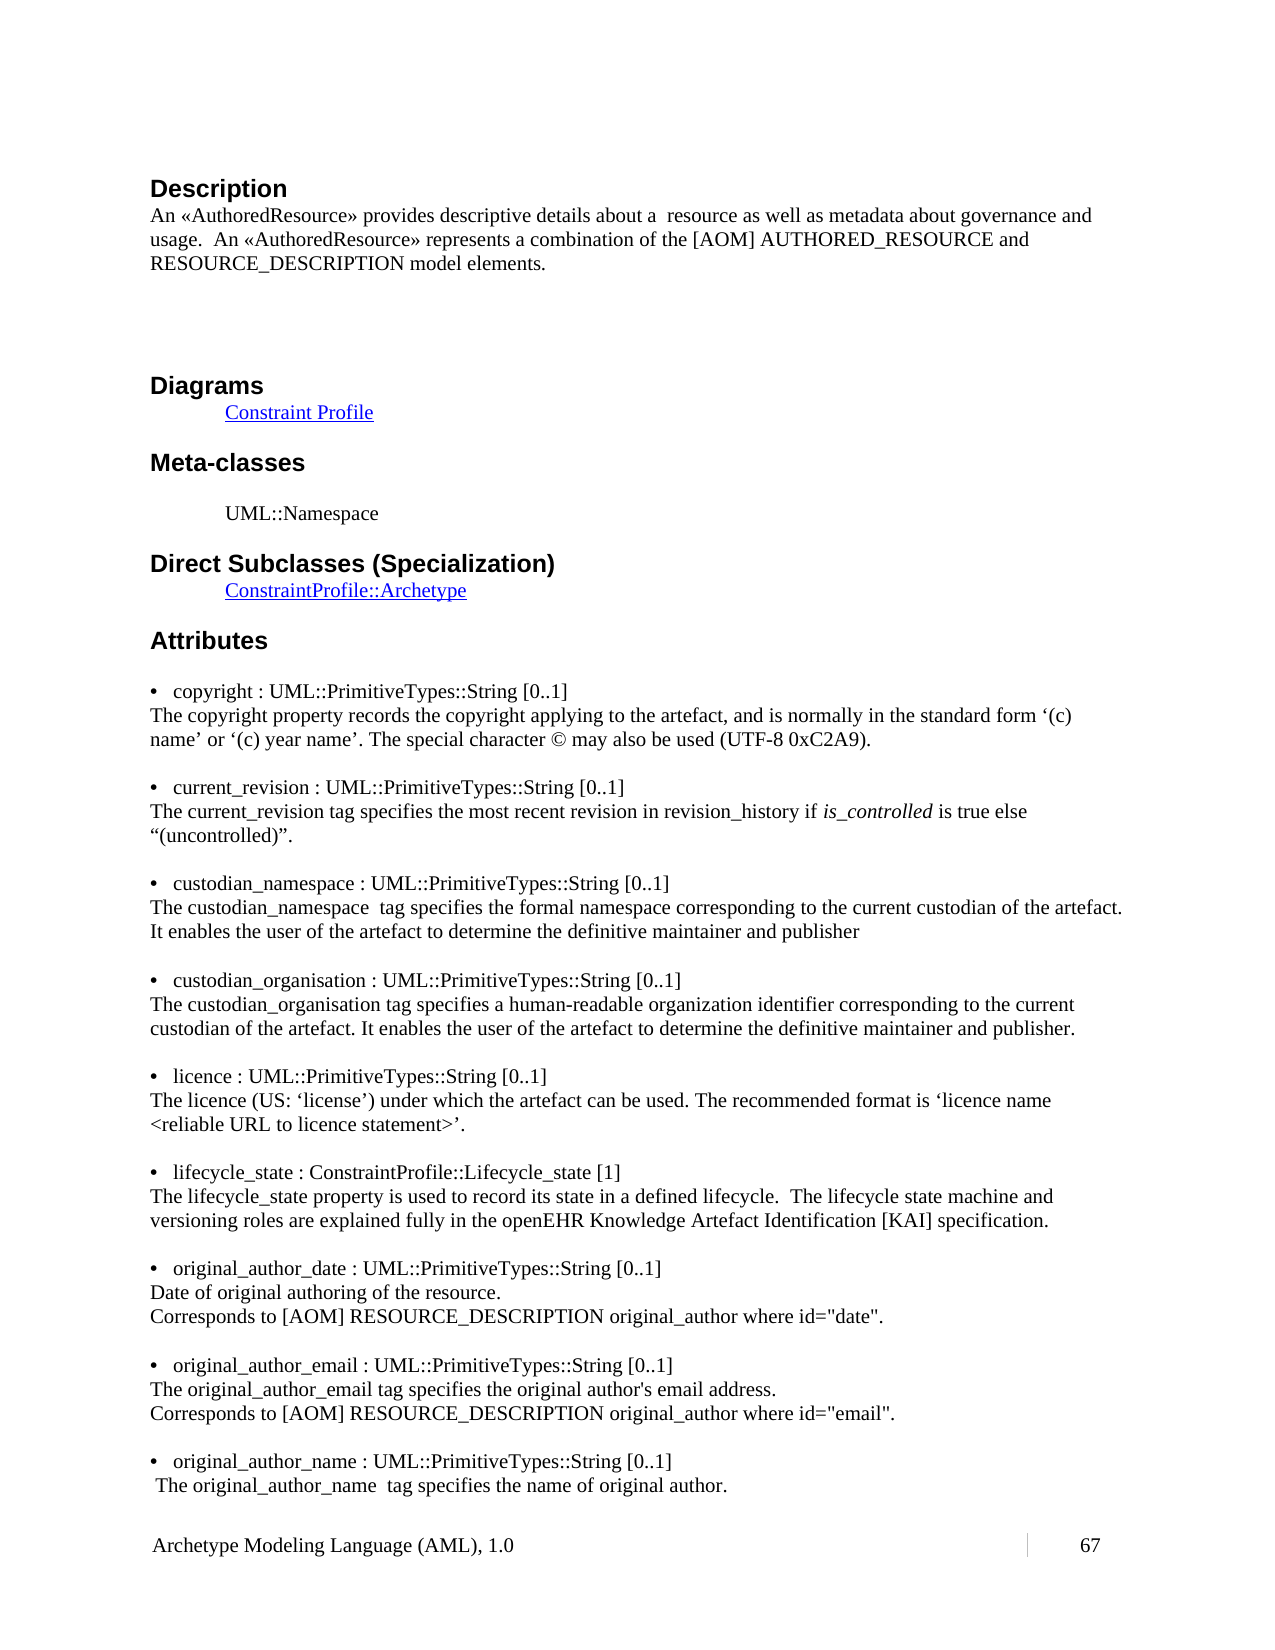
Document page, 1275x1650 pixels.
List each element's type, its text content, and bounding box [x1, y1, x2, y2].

text Direct Subclasses (Specialization) [150, 549, 1125, 578]
text • copyright : UML::PrimitiveTypes::String [0..1] [150, 679, 1125, 703]
text ConstraintProfile::Archetype [150, 578, 1125, 602]
text The licence (US: ‘license’) under which the artefact can be used. The recommended format is ‘licence name <reliable URL to licence statement>’. [150, 1088, 1125, 1136]
text Corresponds to [AOM] RESOURCE_DESCRIPTION original_author where id="date". [150, 1304, 1125, 1328]
text Meta-classes [150, 448, 1125, 477]
text Attributes [150, 626, 1125, 655]
text • original_author_date : UML::PrimitiveTypes::String [0..1] [150, 1256, 1125, 1280]
text • original_author_name : UML::PrimitiveTypes::String [0..1] [150, 1449, 1125, 1473]
text • original_author_email : UML::PrimitiveTypes::String [0..1] [150, 1352, 1125, 1377]
text An «AuthoredResource» provides descriptive details about a resource as well as metadata about governance and usage. An «AuthoredResource» represents a combination of the [AOM] AUTHORED_RESOURCE and RESOURCE_DESCRIPTION model elements. [150, 203, 1125, 275]
text The custodian_organisation tag specifies a human-readable organization identifier corresponding to the current custodian of the artefact. It enables the user of the artefact to determine the definitive maintainer and publisher. [150, 992, 1125, 1040]
text • licence : UML::PrimitiveTypes::String [0..1] [150, 1064, 1125, 1088]
text The copyright property records the copyright applying to the artefact, and is normally in the standard form ‘(c) name’ or ‘(c) year name’. The special character © may also be used (UTF-8 0xC2A9). [150, 703, 1125, 751]
text Date of original authoring of the resource. [150, 1280, 1125, 1304]
text Constraint Profile [225, 400, 1125, 424]
text The original_author_email tag specifies the original author's email address. [150, 1377, 1125, 1401]
text • custodian_namespace : UML::PrimitiveTypes::String [0..1] [150, 871, 1125, 895]
text Description [150, 174, 1125, 203]
text Diagrams [150, 371, 1125, 400]
text • lifecycle_state : ConstraintProfile::Lifecycle_state [1] [150, 1160, 1125, 1184]
text The lifecycle_state property is used to record its state in a defined lifecycle. The lifecycle state machine and versioning roles are explained fully in the openEHR Knowledge Artefact Identification [KAI] specification. [150, 1184, 1125, 1232]
text • custodian_organisation : UML::PrimitiveTypes::String [0..1] [150, 967, 1125, 992]
text Corresponds to [AOM] RESOURCE_DESCRIPTION original_author where id="email". [150, 1401, 1125, 1425]
text The current_revision tag specifies the most recent revision in revision_history if is_controlled is true else “(uncontrolled)”. [150, 799, 1125, 847]
text The custodian_namespace tag specifies the formal namespace corresponding to the current custodian of the artefact. It enables the user of the artefact to determine the definitive maintainer and publisher [150, 895, 1125, 943]
text The original_author_name tag specifies the name of original author. [150, 1473, 1125, 1497]
text UML::Namespace [150, 501, 1125, 525]
text • current_revision : UML::PrimitiveTypes::String [0..1] [150, 775, 1125, 799]
